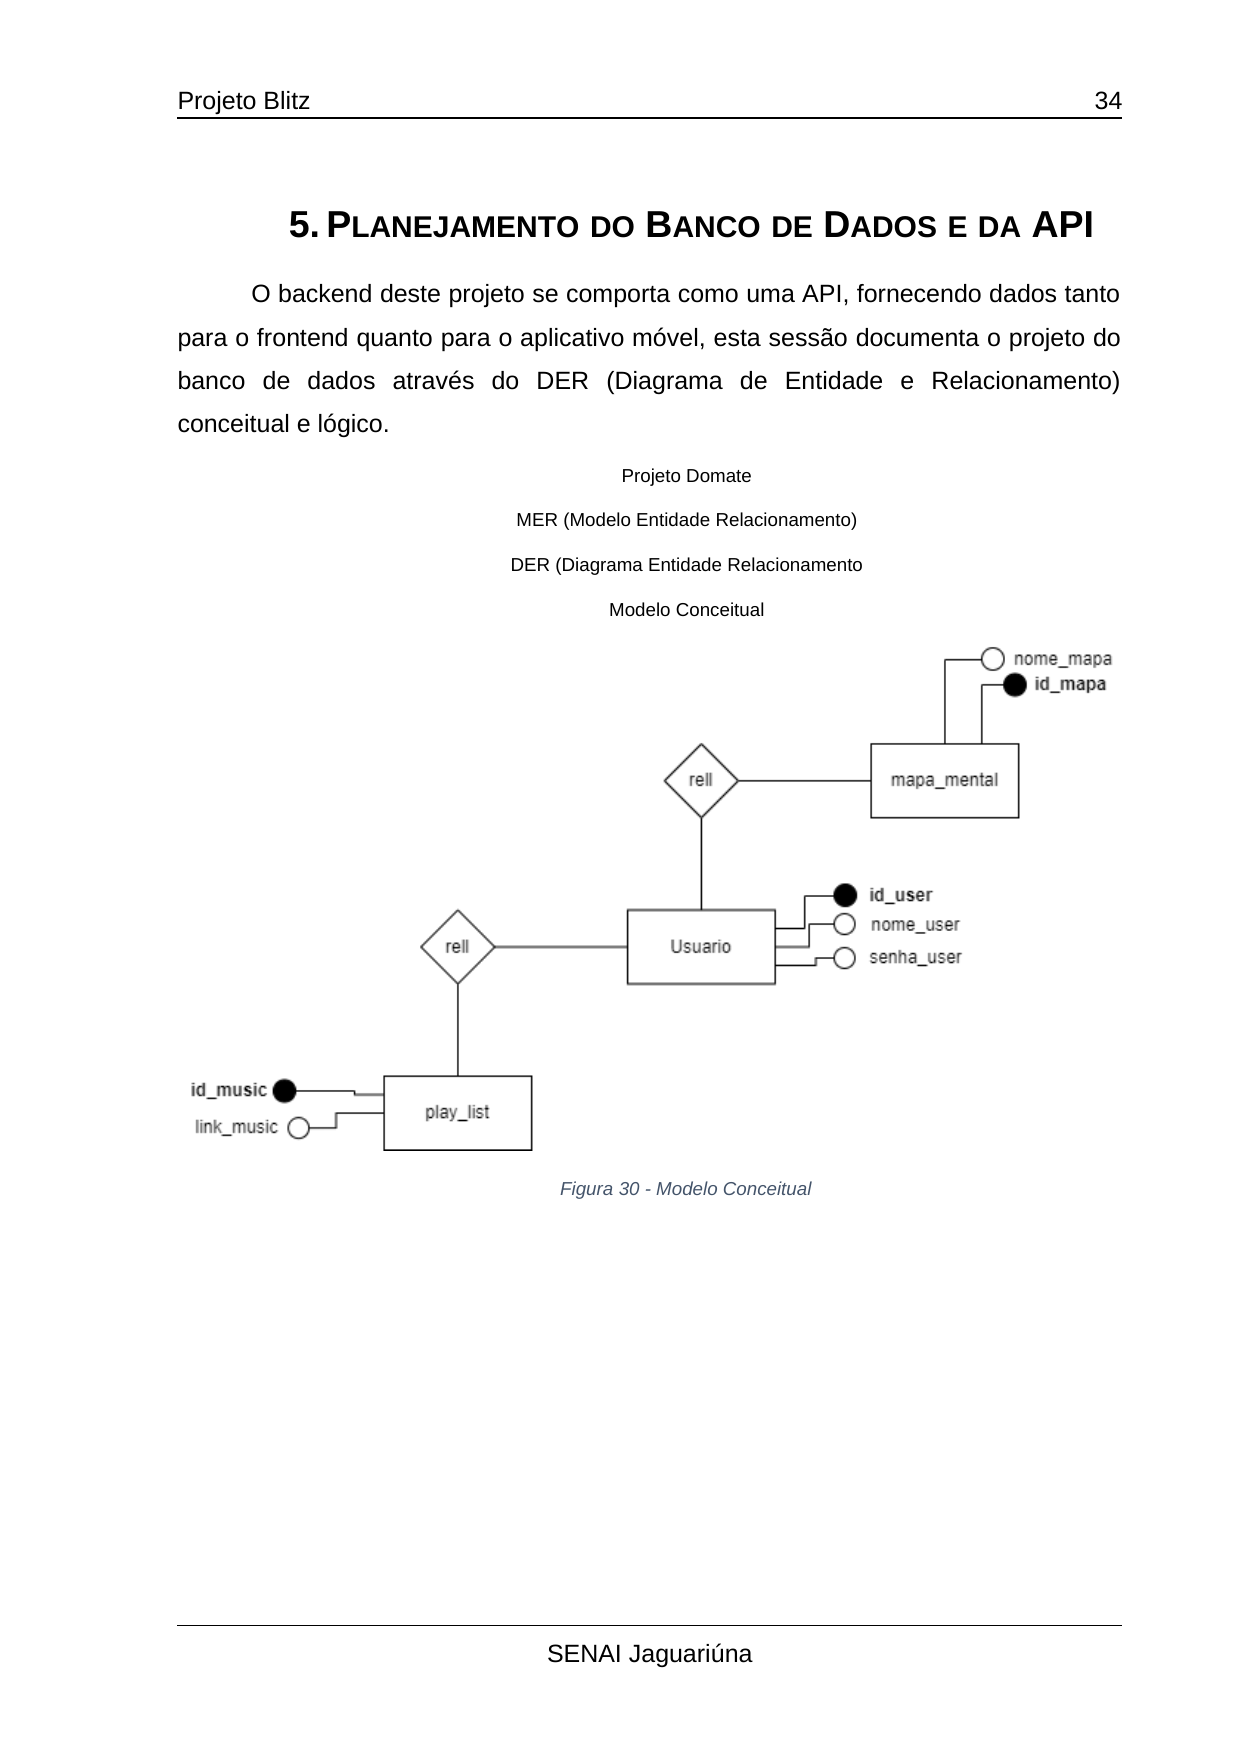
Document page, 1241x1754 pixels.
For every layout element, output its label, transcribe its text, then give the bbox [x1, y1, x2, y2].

subtitle Planejamento do Banco de Dados e da API [288, 202, 1122, 245]
text Figura 30 - Modelo Conceitual [177, 1177, 1122, 1199]
text MER (Modelo Entidade Relacionamento) [177, 509, 1122, 531]
text O backend deste projeto se comporta como uma API, fornecendo dados tanto para o frontend quanto para o aplicativo móvel, esta sessão documenta o projeto do banco de dados através do DER (Diagrama de Entidade e Relacionamento) conceitual e lógico. [177, 279, 1122, 437]
picture [177, 643, 1123, 1151]
text Projeto Domate [177, 464, 1122, 486]
text DER (Diagrama Entidade Relacionamento [177, 554, 1122, 576]
text Modelo Conceitual [177, 599, 1122, 620]
